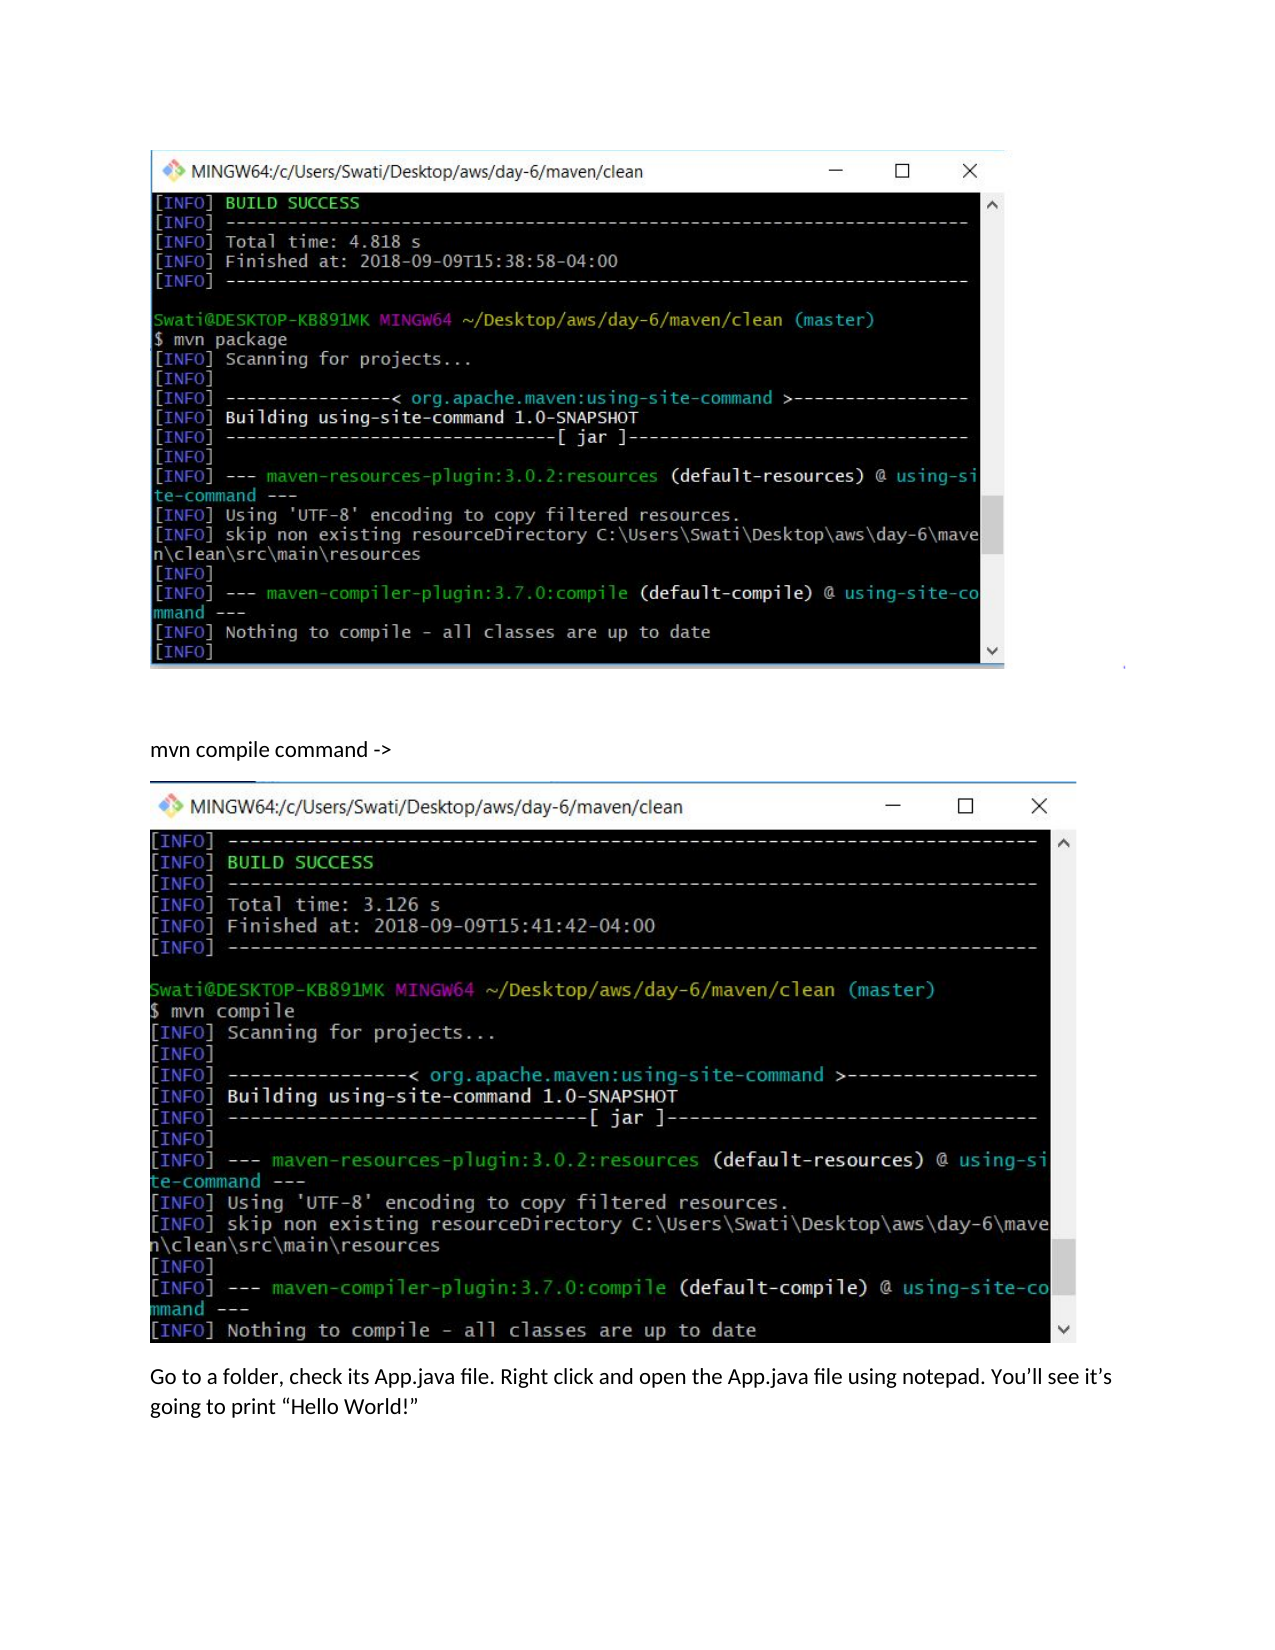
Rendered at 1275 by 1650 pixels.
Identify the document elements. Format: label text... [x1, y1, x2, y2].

picture [150, 150, 1125, 669]
picture [150, 781, 1077, 1343]
text Go to a folder, check its App.java file. Right click and open the App.java file using notepad. You’ll see it’s going to print “Hello World!” [150, 1362, 1125, 1450]
text mvn compile command -> [150, 735, 1125, 763]
